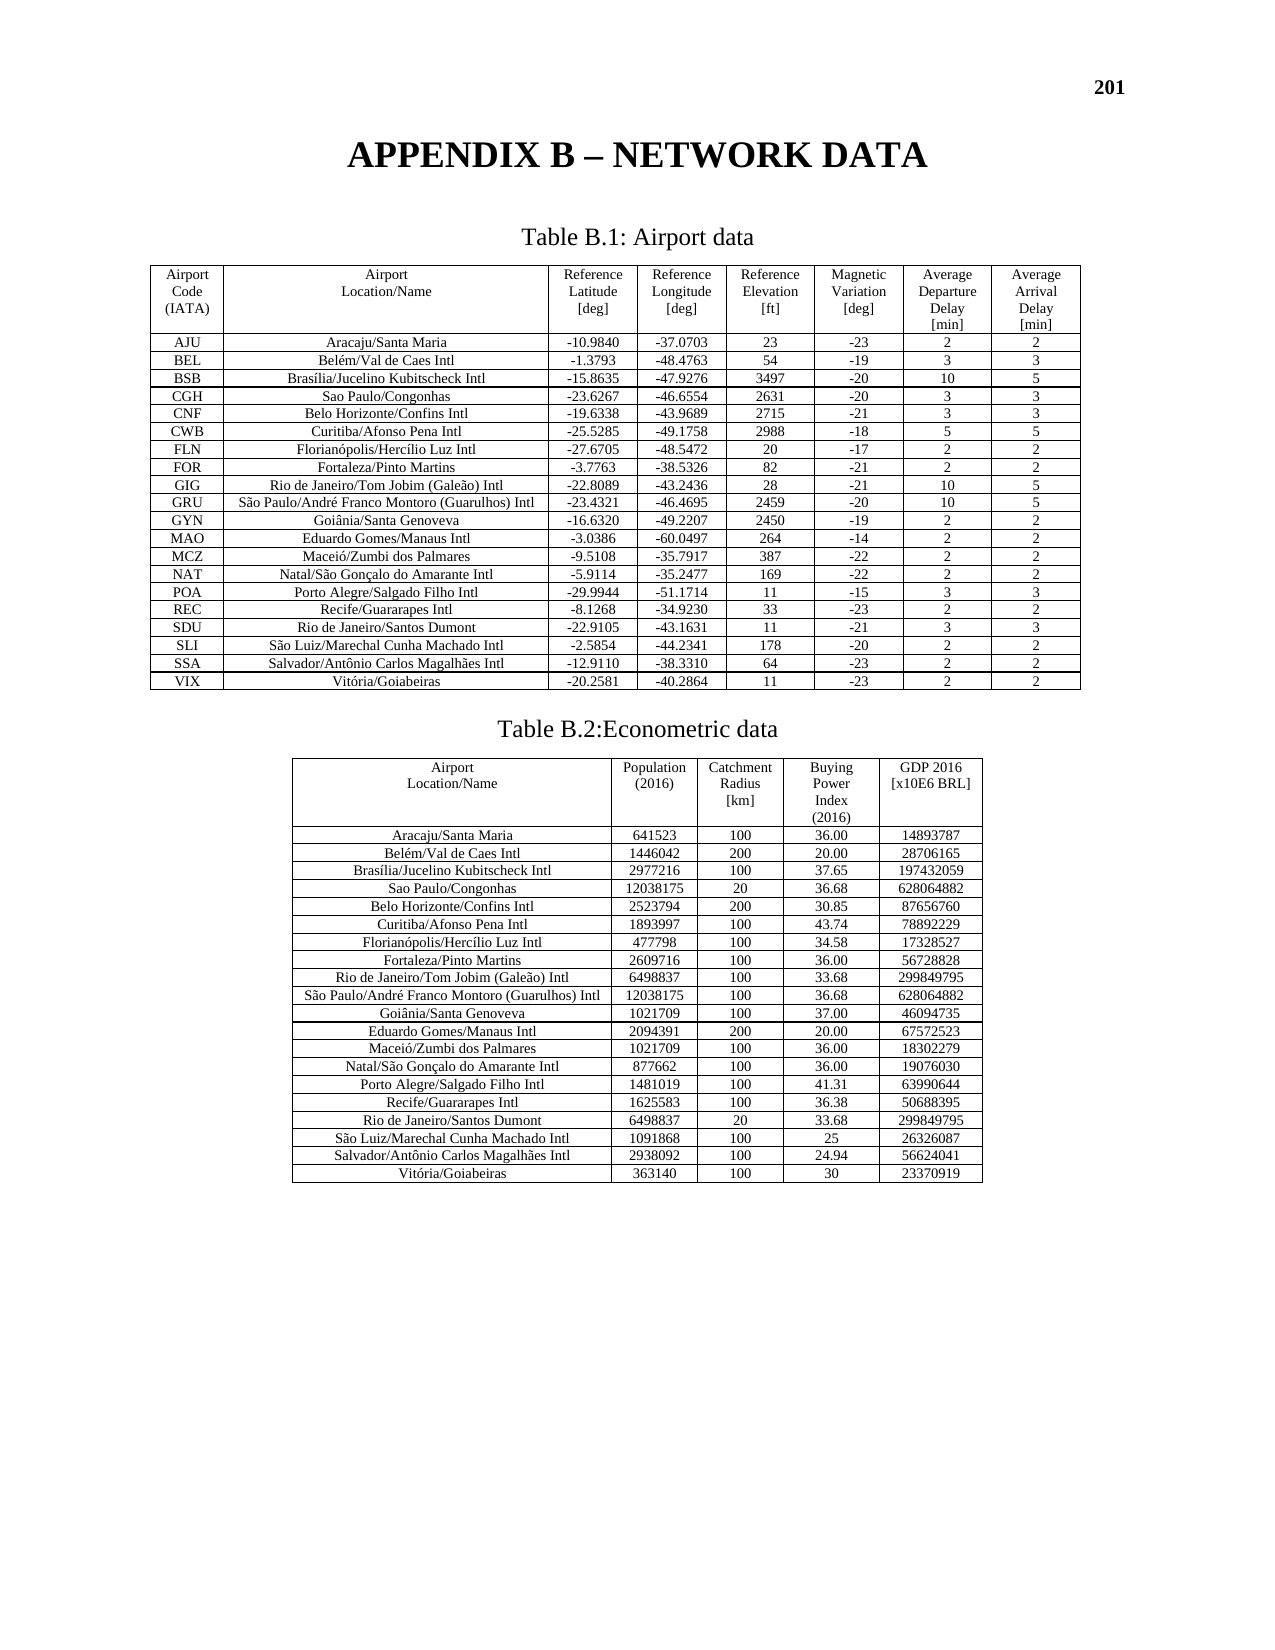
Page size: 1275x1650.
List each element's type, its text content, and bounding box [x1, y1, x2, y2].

table_cell 43.74 [784, 916, 879, 932]
table_cell 2 [904, 566, 991, 582]
table_cell 2 [904, 548, 991, 564]
table_cell -43.9689 [638, 405, 726, 422]
table_cell 36.00 [784, 1058, 879, 1075]
table_cell 1446042 [612, 844, 697, 861]
table_cell 2977216 [612, 862, 697, 879]
table_cell REC [151, 601, 223, 618]
table_cell 628064882 [880, 880, 982, 897]
table_cell GRU [151, 494, 223, 511]
table_cell -38.5326 [638, 459, 726, 475]
table_cell BEL [151, 352, 223, 368]
table_cell -43.2436 [638, 476, 726, 493]
table_cell -22.8089 [549, 476, 637, 493]
table_cell -35.2477 [638, 566, 726, 582]
table_cell -23 [815, 673, 903, 689]
table_cell -20.2581 [549, 673, 637, 689]
table_cell 2 [904, 655, 991, 671]
table_cell -23.4321 [549, 494, 637, 511]
table_cell 63990644 [880, 1076, 982, 1093]
table_cell -38.3310 [638, 655, 726, 671]
table_cell -37.0703 [638, 334, 726, 351]
table_cell 6498837 [612, 1112, 697, 1128]
table_cell 3 [904, 388, 991, 404]
table_cell -16.6320 [549, 512, 637, 529]
table_cell Rio de Janeiro/Santos Dumont [293, 1112, 611, 1128]
table_cell 20 [698, 880, 783, 897]
table_cell -21 [815, 405, 903, 422]
table_cell 877662 [612, 1058, 697, 1075]
table_cell 26326087 [880, 1129, 982, 1146]
table_cell VIX [151, 673, 223, 689]
table_cell -40.2864 [638, 673, 726, 689]
table_cell CWB [151, 423, 223, 440]
table_cell -9.5108 [549, 548, 637, 564]
table_cell -18 [815, 423, 903, 440]
table_cell 100 [698, 1005, 783, 1021]
table_cell 82 [727, 459, 814, 475]
table_cell -49.1758 [638, 423, 726, 440]
table_cell Rio de Janeiro/Tom Jobim (Galeão) Intl [224, 476, 548, 493]
table_cell 3 [904, 405, 991, 422]
table_cell 10 [904, 370, 991, 386]
table_cell -22.9105 [549, 619, 637, 636]
table_cell -51.1714 [638, 583, 726, 600]
table_cell -19.6338 [549, 405, 637, 422]
table_cell 2 [992, 512, 1080, 529]
table_cell -23 [815, 334, 903, 351]
table_cell -34.9230 [638, 601, 726, 618]
table_cell 264 [727, 530, 814, 547]
table_cell 11 [727, 583, 814, 600]
table_cell Curitiba/Afonso Pena Intl [224, 423, 548, 440]
table_header Magnetic Variation [deg] [815, 266, 903, 333]
table_cell 28 [727, 476, 814, 493]
table_cell 1893997 [612, 916, 697, 932]
table_cell Natal/São Gonçalo do Amarante Intl [293, 1058, 611, 1075]
subtitle Table B.2:Econometric data [150, 714, 1125, 743]
table_cell 5 [992, 476, 1080, 493]
table_cell GIG [151, 476, 223, 493]
table_cell -21 [815, 476, 903, 493]
table_cell 18302279 [880, 1040, 982, 1057]
table_cell 299849795 [880, 1112, 982, 1128]
table_cell 100 [698, 934, 783, 950]
table_cell 3 [904, 619, 991, 636]
table_cell SLI [151, 637, 223, 653]
table_cell 6498837 [612, 969, 697, 986]
table_cell 2938092 [612, 1147, 697, 1164]
table_cell 3497 [727, 370, 814, 386]
table_cell 10 [904, 476, 991, 493]
table_cell MAO [151, 530, 223, 547]
table_cell 2 [904, 512, 991, 529]
table_cell Goiânia/Santa Genoveva [293, 1005, 611, 1021]
table_cell -25.5285 [549, 423, 637, 440]
table_cell -14 [815, 530, 903, 547]
table_cell Belo Horizonte/Confins Intl [293, 898, 611, 914]
table_cell POA [151, 583, 223, 600]
table_cell Recife/Guararapes Intl [224, 601, 548, 618]
table_cell 54 [727, 352, 814, 368]
table_cell -60.0497 [638, 530, 726, 547]
table_cell 28706165 [880, 844, 982, 861]
table_cell 36.38 [784, 1094, 879, 1111]
table_cell Rio de Janeiro/Tom Jobim (Galeão) Intl [293, 969, 611, 986]
table_header Average Departure Delay [min] [904, 266, 991, 333]
table_cell Brasília/Jucelino Kubitscheck Intl [224, 370, 548, 386]
table_cell 25 [784, 1129, 879, 1146]
table_cell São Luiz/Marechal Cunha Machado Intl [293, 1129, 611, 1146]
table_cell -22 [815, 548, 903, 564]
table_cell -23.6267 [549, 388, 637, 404]
table_cell SDU [151, 619, 223, 636]
table_cell 5 [992, 423, 1080, 440]
table_cell 100 [698, 1040, 783, 1057]
table_cell 20 [727, 441, 814, 458]
table_cell Belo Horizonte/Confins Intl [224, 405, 548, 422]
table_cell 56728828 [880, 951, 982, 968]
table_cell -2.5854 [549, 637, 637, 653]
table_cell 1625583 [612, 1094, 697, 1111]
table_cell 23370919 [880, 1165, 982, 1182]
table_cell 3 [992, 405, 1080, 422]
table_cell 36.00 [784, 827, 879, 843]
table_cell BSB [151, 370, 223, 386]
table_cell 2094391 [612, 1023, 697, 1039]
table_header Airport Code (IATA) [151, 266, 223, 333]
table_cell 33 [727, 601, 814, 618]
table_cell -20 [815, 637, 903, 653]
table_cell 33.68 [784, 1112, 879, 1128]
table_cell 56624041 [880, 1147, 982, 1164]
table_cell 5 [904, 423, 991, 440]
table_cell 2450 [727, 512, 814, 529]
table_cell -17 [815, 441, 903, 458]
table_cell 100 [698, 827, 783, 843]
table_cell São Paulo/André Franco Montoro (Guarulhos) Intl [293, 987, 611, 1004]
table_cell 3 [904, 583, 991, 600]
table_cell -15.8635 [549, 370, 637, 386]
table_header Reference Latitude [deg] [549, 266, 637, 333]
table_header Average Arrival Delay [min] [992, 266, 1080, 333]
table_cell 30.85 [784, 898, 879, 914]
table_cell 100 [698, 1094, 783, 1111]
table_cell 11 [727, 673, 814, 689]
table_cell Porto Alegre/Salgado Filho Intl [224, 583, 548, 600]
table_cell Salvador/Antônio Carlos Magalhães Intl [293, 1147, 611, 1164]
table_cell FOR [151, 459, 223, 475]
table_cell 2 [992, 459, 1080, 475]
table_cell -21 [815, 459, 903, 475]
table_cell -48.5472 [638, 441, 726, 458]
table_cell Florianópolis/Hercílio Luz Intl [293, 934, 611, 950]
table_cell 23 [727, 334, 814, 351]
table_cell Maceió/Zumbi dos Palmares [224, 548, 548, 564]
table_cell SSA [151, 655, 223, 671]
table_cell Vitória/Goiabeiras [293, 1165, 611, 1182]
table_cell -19 [815, 512, 903, 529]
table_cell -49.2207 [638, 512, 726, 529]
table_cell 2715 [727, 405, 814, 422]
table_cell 1481019 [612, 1076, 697, 1093]
table_cell 2523794 [612, 898, 697, 914]
table_cell Brasília/Jucelino Kubitscheck Intl [293, 862, 611, 879]
table_cell Florianópolis/Hercílio Luz Intl [224, 441, 548, 458]
table_cell Fortaleza/Pinto Martins [293, 951, 611, 968]
table_cell 20.00 [784, 1023, 879, 1039]
table_cell 2 [992, 655, 1080, 671]
table_cell 24.94 [784, 1147, 879, 1164]
table_cell 299849795 [880, 969, 982, 986]
table_cell -15 [815, 583, 903, 600]
table_header Reference Longitude [deg] [638, 266, 726, 333]
table_cell 363140 [612, 1165, 697, 1182]
table_cell -10.9840 [549, 334, 637, 351]
table_cell 12038175 [612, 987, 697, 1004]
table_cell 50688395 [880, 1094, 982, 1111]
table_cell -1.3793 [549, 352, 637, 368]
table_cell -21 [815, 619, 903, 636]
table_cell Natal/São Gonçalo do Amarante Intl [224, 566, 548, 582]
table_cell -22 [815, 566, 903, 582]
table_cell Maceió/Zumbi dos Palmares [293, 1040, 611, 1057]
table_cell -27.6705 [549, 441, 637, 458]
table_cell 100 [698, 1147, 783, 1164]
table_cell 100 [698, 916, 783, 932]
table_cell 100 [698, 1076, 783, 1093]
table_cell 10 [904, 494, 991, 511]
table_cell 19076030 [880, 1058, 982, 1075]
table_cell São Luiz/Marechal Cunha Machado Intl [224, 637, 548, 653]
table_header Catchment Radius [km] [698, 759, 783, 826]
table_cell Vitória/Goiabeiras [224, 673, 548, 689]
table_cell FLN [151, 441, 223, 458]
table_cell 2 [992, 637, 1080, 653]
table_cell 2 [904, 601, 991, 618]
table_cell GYN [151, 512, 223, 529]
table_cell MCZ [151, 548, 223, 564]
subtitle Table B.1: Airport data [150, 222, 1125, 250]
table_cell 36.68 [784, 880, 879, 897]
table_cell 2 [992, 548, 1080, 564]
table_cell 37.00 [784, 1005, 879, 1021]
table_cell CGH [151, 388, 223, 404]
table_cell -20 [815, 494, 903, 511]
table_cell -12.9110 [549, 655, 637, 671]
table_cell Porto Alegre/Salgado Filho Intl [293, 1076, 611, 1093]
table_cell AJU [151, 334, 223, 351]
table_cell -23 [815, 601, 903, 618]
table_cell 30 [784, 1165, 879, 1182]
table_cell 37.65 [784, 862, 879, 879]
table_cell -19 [815, 352, 903, 368]
table_cell -3.0386 [549, 530, 637, 547]
table_cell 169 [727, 566, 814, 582]
table_cell -44.2341 [638, 637, 726, 653]
table_cell Fortaleza/Pinto Martins [224, 459, 548, 475]
table_cell 3 [992, 388, 1080, 404]
table_cell 100 [698, 862, 783, 879]
table_cell -20 [815, 388, 903, 404]
table_cell 36.00 [784, 1040, 879, 1057]
table_cell 3 [992, 619, 1080, 636]
table_cell 64 [727, 655, 814, 671]
table_cell 2 [992, 673, 1080, 689]
table_cell Aracaju/Santa Maria [293, 827, 611, 843]
table_cell 36.68 [784, 987, 879, 1004]
table_cell Sao Paulo/Congonhas [224, 388, 548, 404]
table_cell -20 [815, 370, 903, 386]
table_cell 1021709 [612, 1005, 697, 1021]
table_cell São Paulo/André Franco Montoro (Guarulhos) Intl [224, 494, 548, 511]
table_cell 87656760 [880, 898, 982, 914]
table_cell Rio de Janeiro/Santos Dumont [224, 619, 548, 636]
table_cell 2 [904, 673, 991, 689]
table_cell 34.58 [784, 934, 879, 950]
table_cell CNF [151, 405, 223, 422]
table_cell 78892229 [880, 916, 982, 932]
table_cell 100 [698, 951, 783, 968]
table_cell Salvador/Antônio Carlos Magalhães Intl [224, 655, 548, 671]
table_cell 5 [992, 494, 1080, 511]
table_cell NAT [151, 566, 223, 582]
table_cell 1021709 [612, 1040, 697, 1057]
table_cell -3.7763 [549, 459, 637, 475]
table_cell Eduardo Gomes/Manaus Intl [224, 530, 548, 547]
subtitle APPENDIX B – NETWORK DATA [150, 133, 1125, 176]
table_cell 11 [727, 619, 814, 636]
table_cell -35.7917 [638, 548, 726, 564]
table_cell Sao Paulo/Congonhas [293, 880, 611, 897]
table_cell 14893787 [880, 827, 982, 843]
table_cell 2 [904, 459, 991, 475]
table_cell 200 [698, 898, 783, 914]
table_cell 17328527 [880, 934, 982, 950]
table_cell Curitiba/Afonso Pena Intl [293, 916, 611, 932]
table_cell Belém/Val de Caes Intl [293, 844, 611, 861]
table_cell Recife/Guararapes Intl [293, 1094, 611, 1111]
table_header Population (2016) [612, 759, 697, 826]
table_cell 100 [698, 1058, 783, 1075]
table_cell 46094735 [880, 1005, 982, 1021]
table_cell 100 [698, 987, 783, 1004]
table_cell 41.31 [784, 1076, 879, 1093]
table_cell Aracaju/Santa Maria [224, 334, 548, 351]
table_cell 5 [992, 370, 1080, 386]
table_cell -47.9276 [638, 370, 726, 386]
table_cell 200 [698, 844, 783, 861]
table_cell -29.9944 [549, 583, 637, 600]
table_cell 20.00 [784, 844, 879, 861]
table_header Reference Elevation [ft] [727, 266, 814, 333]
table_cell 387 [727, 548, 814, 564]
table_cell -46.4695 [638, 494, 726, 511]
table_cell 2459 [727, 494, 814, 511]
table_cell 477798 [612, 934, 697, 950]
table_cell -8.1268 [549, 601, 637, 618]
table_cell 2 [904, 334, 991, 351]
table_cell 2 [992, 530, 1080, 547]
table_cell 1091868 [612, 1129, 697, 1146]
table_cell -23 [815, 655, 903, 671]
table_header Airport Location/Name [224, 266, 548, 333]
table_cell 3 [904, 352, 991, 368]
table_cell Belém/Val de Caes Intl [224, 352, 548, 368]
table_cell 2 [992, 601, 1080, 618]
table_cell 178 [727, 637, 814, 653]
table_cell 20 [698, 1112, 783, 1128]
table_cell 3 [992, 352, 1080, 368]
table_cell 2 [992, 566, 1080, 582]
table_cell Goiânia/Santa Genoveva [224, 512, 548, 529]
table_cell 628064882 [880, 987, 982, 1004]
table_cell 3 [992, 583, 1080, 600]
table_cell 2 [992, 441, 1080, 458]
table_cell 12038175 [612, 880, 697, 897]
table_cell 200 [698, 1023, 783, 1039]
table_header Airport Location/Name [293, 759, 611, 826]
table_cell 2 [904, 530, 991, 547]
table_cell 2 [904, 637, 991, 653]
table_cell Eduardo Gomes/Manaus Intl [293, 1023, 611, 1039]
table_cell 67572523 [880, 1023, 982, 1039]
table_cell 100 [698, 1165, 783, 1182]
table_cell 33.68 [784, 969, 879, 986]
table_cell 641523 [612, 827, 697, 843]
table_cell -43.1631 [638, 619, 726, 636]
table_cell 100 [698, 969, 783, 986]
table_cell 2609716 [612, 951, 697, 968]
table_cell 100 [698, 1129, 783, 1146]
table_cell -46.6554 [638, 388, 726, 404]
table_cell -5.9114 [549, 566, 637, 582]
table_cell 2988 [727, 423, 814, 440]
table_cell 197432059 [880, 862, 982, 879]
table_header Buying Power Index (2016) [784, 759, 879, 826]
table_cell 2 [904, 441, 991, 458]
table_header GDP 2016 [x10E6 BRL] [880, 759, 982, 826]
table_cell 2631 [727, 388, 814, 404]
table_cell 36.00 [784, 951, 879, 968]
table_cell 2 [992, 334, 1080, 351]
table_cell -48.4763 [638, 352, 726, 368]
